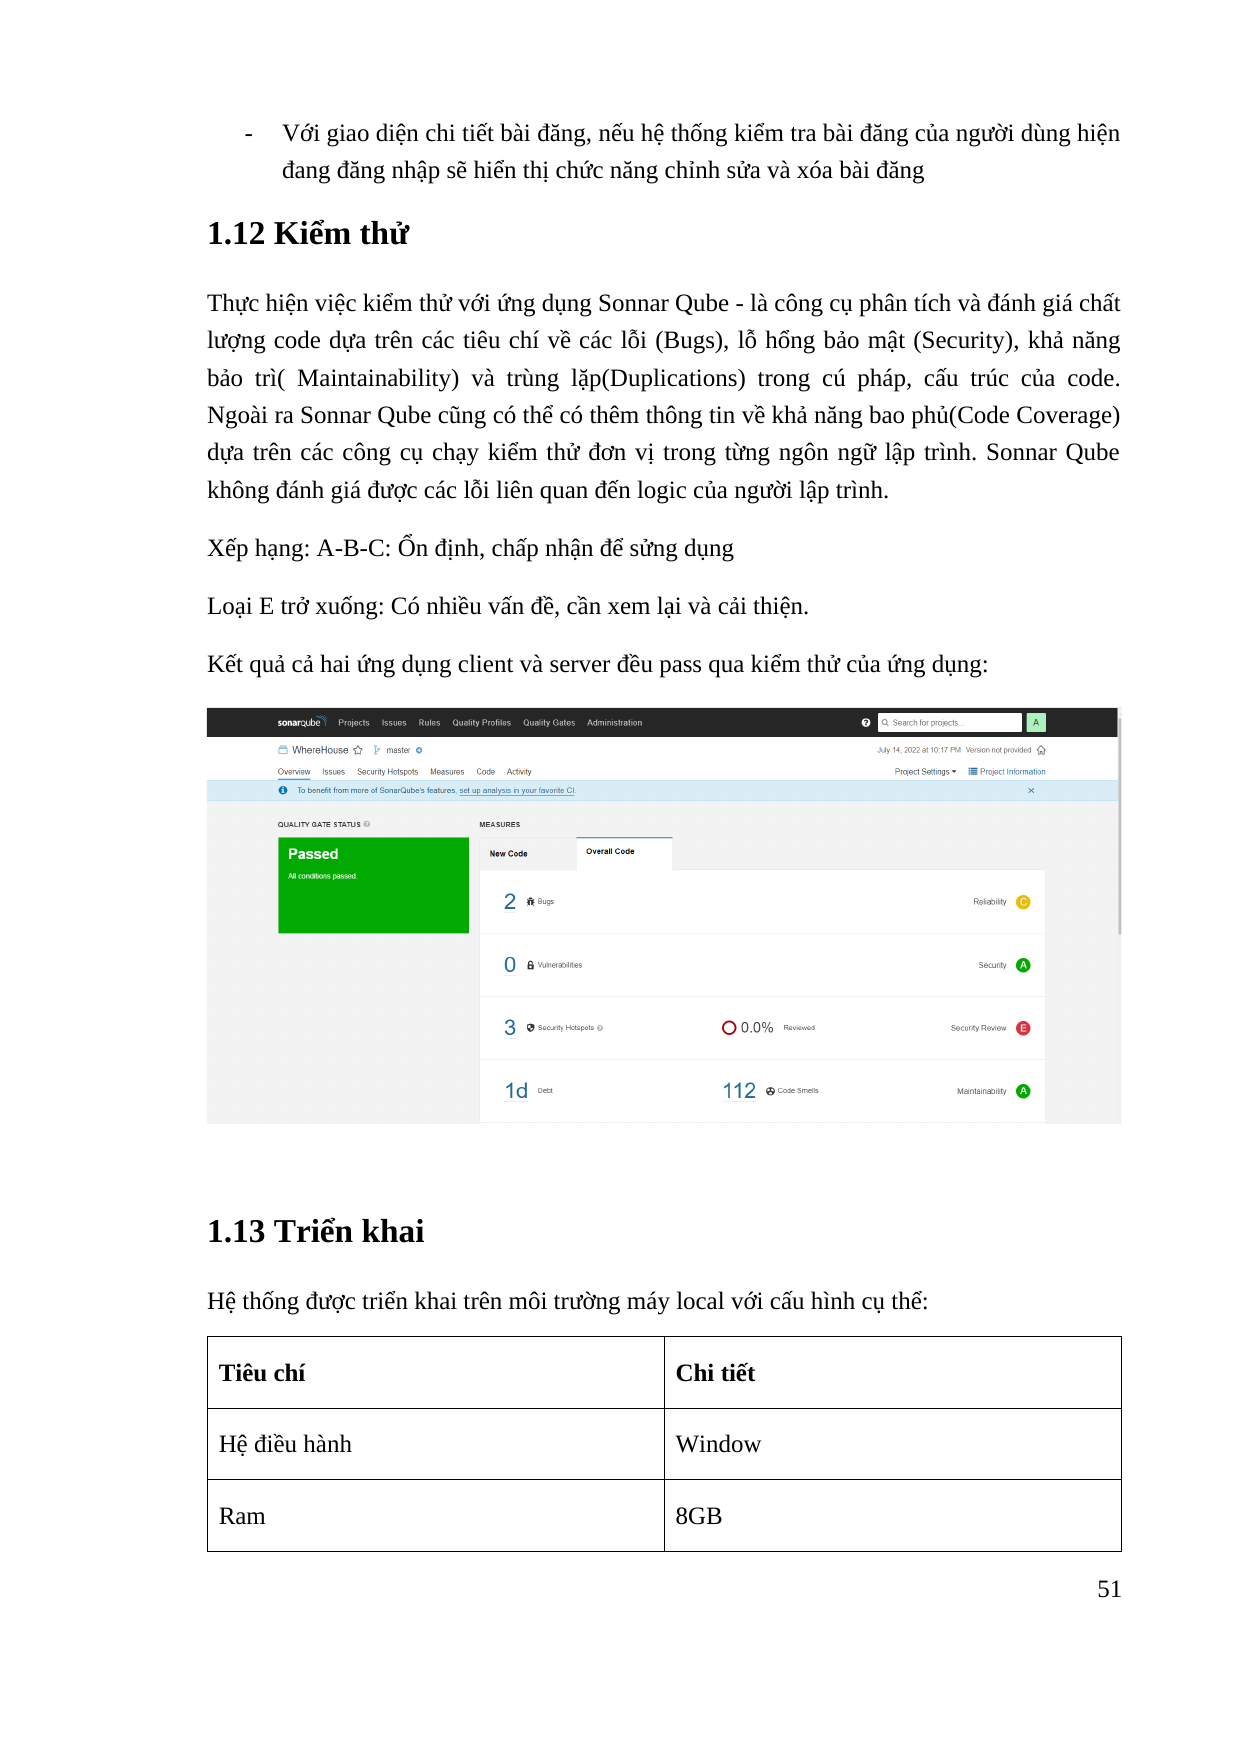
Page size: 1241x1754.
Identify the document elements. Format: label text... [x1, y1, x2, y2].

table_cell Hệ điều hành [208, 1409, 664, 1479]
text Xếp hạng: A-B-C: Ổn định, chấp nhận để sửng dụng [207, 533, 1122, 562]
table_header Chi tiết [665, 1337, 1121, 1407]
table_cell Window [665, 1409, 1121, 1479]
text Loại E trở xuống: Có nhiều vấn đề, cần xem lại và cải thiện. [207, 591, 1122, 620]
text Kết quả cả hai ứng dụng client và server đều pass qua kiểm thử của ứng dụng: [207, 649, 1122, 678]
table_cell Ram [208, 1480, 664, 1551]
subtitle Triển khai [207, 1211, 1122, 1249]
picture [206, 707, 1122, 1124]
text Thực hiện việc kiểm thử với ứng dụng Sonnar Qube - là công cụ phân tích và đánh giá chất lượng code dựa trên các tiêu chí về các lỗi (Bugs), lỗ hổng bảo mật (Security), khả năng bảo trì( Maintainability) và trùng lặp(Duplications) trong cú pháp, cấu trúc của code. Ngoài ra Sonnar Qube cũng có thể có thêm thông tin về khả năng bao phủ(Code Coverage) dựa trên các công cụ chạy kiểm thử đơn vị trong từng ngôn ngữ lập trình. Sonnar Qube không đánh giá được các lỗi liên quan đến logic của người lập trình. [207, 288, 1122, 503]
table_cell 8GB [665, 1480, 1121, 1551]
list Với giao diện chi tiết bài đăng, nếu hệ thống kiểm tra bài đăng của người dùng hiện đang đăng nhập sẽ hiển thị chức năng chỉnh sửa và xóa bài đăng [244, 118, 1122, 184]
table_header Tiêu chí [208, 1337, 664, 1407]
subtitle Kiểm thử [207, 213, 1122, 252]
text Hệ thống được triển khai trên môi trường máy local với cấu hình cụ thể: [207, 1286, 1122, 1315]
